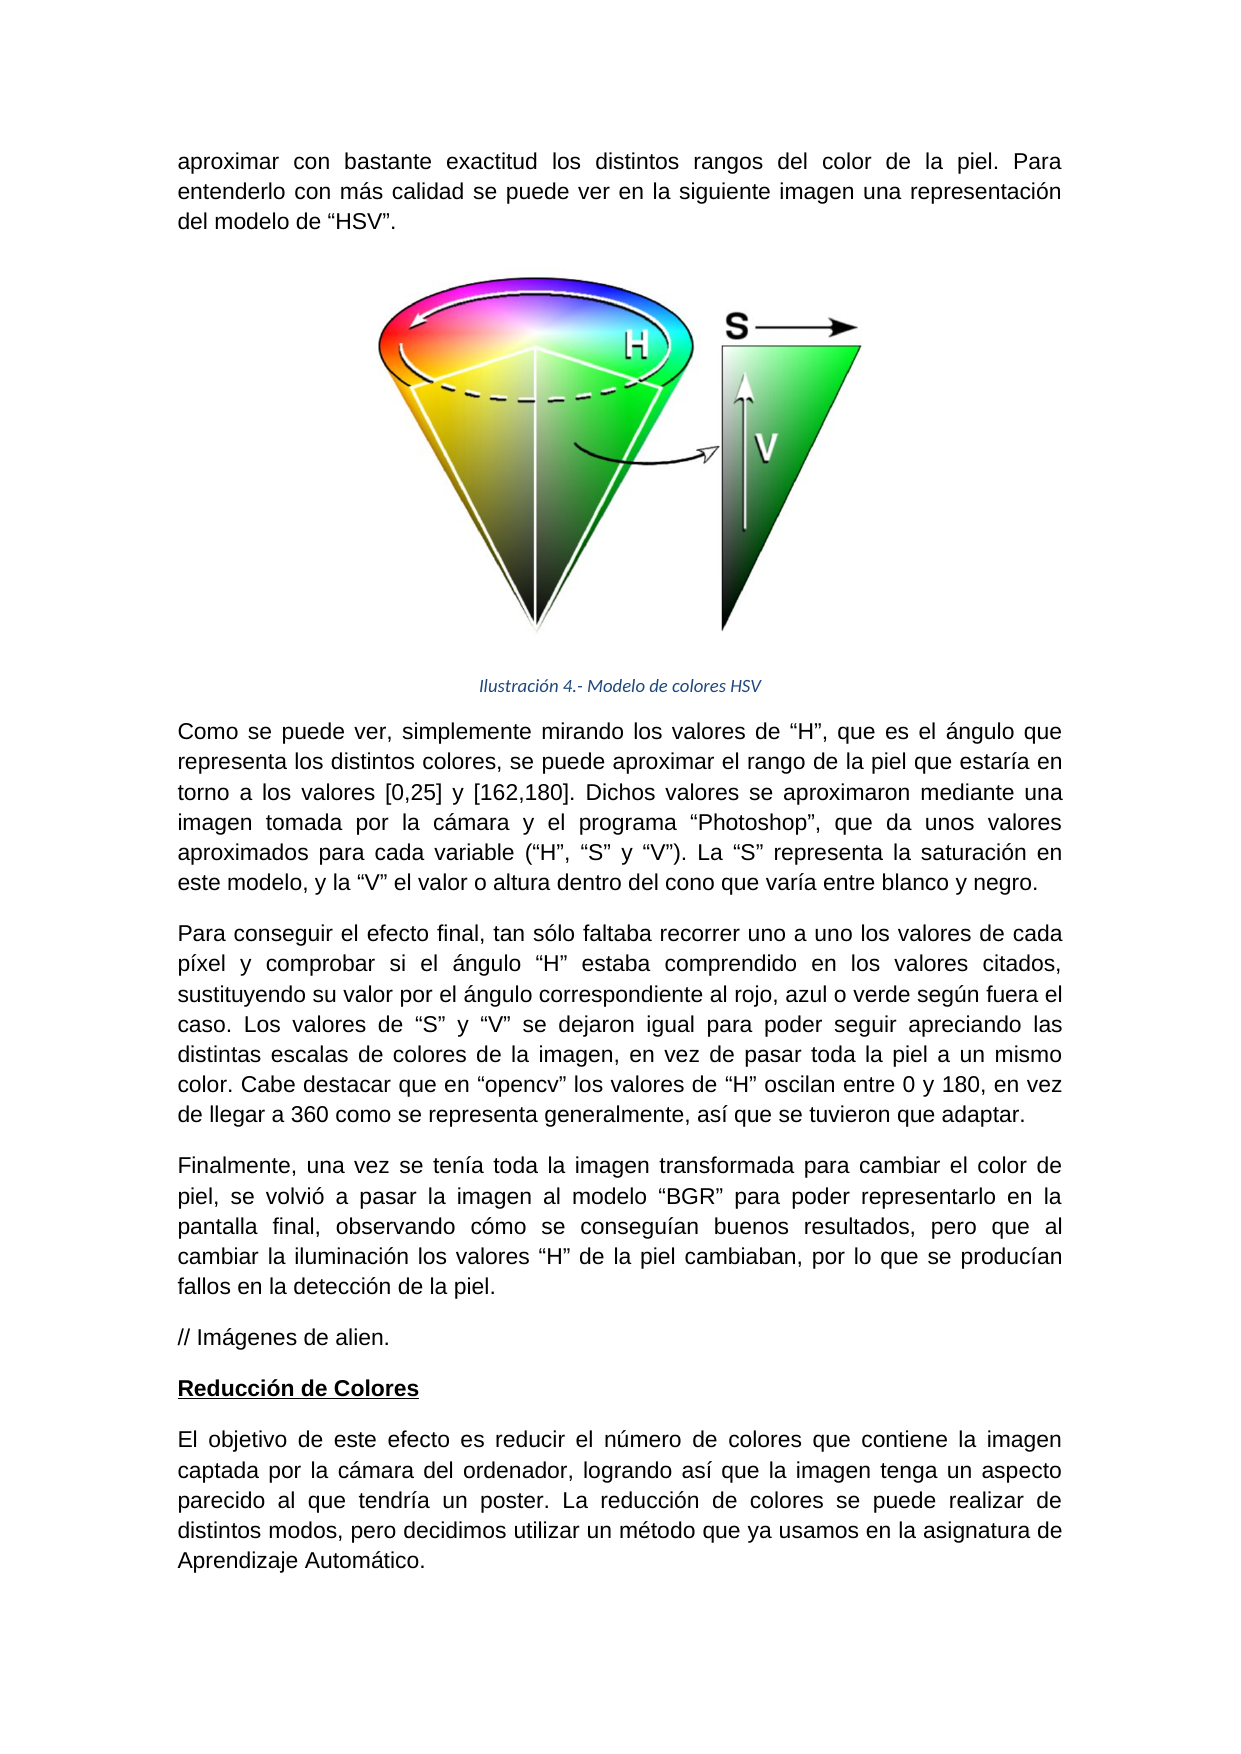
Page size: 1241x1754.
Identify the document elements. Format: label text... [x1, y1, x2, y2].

text Ilustración 4.- Modelo de colores HSV [177, 674, 1063, 697]
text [177, 148, 1063, 234]
text Reducción de Colores [177, 1375, 1063, 1402]
text Para conseguir el efecto final, tan sólo faltaba recorrer uno a uno los valores de cada píxel y comprobar si el ángulo “H” estaba comprendido en los valores citados, sustituyendo su valor por el ángulo correspondiente al rojo, azul o verde según fuera el caso. Los valores de “S” y “V” se dejaron igual para poder seguir apreciando las distintas escalas de colores de la imagen, en vez de pasar toda la piel a un mismo color. Cabe destacar que en “opencv” los valores de “H” oscilan entre 0 y 180, en vez de llegar a 360 como se representa generalmente, así que se tuvieron que adaptar. [177, 920, 1063, 1128]
text El objetivo de este efecto es reducir el número de colores que contiene la imagen captada por la cámara del ordenador, logrando así que la imagen tenga un aspecto parecido al que tendría un poster. La reducción de colores se puede realizar de distintos modos, pero decidimos utilizar un método que ya usamos en la asignatura de Aprendizaje Automático. [177, 1426, 1063, 1574]
text // Imágenes de alien. [177, 1324, 1063, 1351]
picture [357, 259, 883, 650]
text Como se puede ver, simplemente mirando los valores de “H”, que es el ángulo que representa los distintos colores, se puede aproximar el rango de la piel que estaría en torno a los valores [0,25] y [162,180]. Dichos valores se aproximaron mediante una imagen tomada por la cámara y el programa “Photoshop”, que da unos valores aproximados para cada variable (“H”, “S” y “V”). La “S” representa la saturación en este modelo, y la “V” el valor o altura dentro del cono que varía entre blanco y negro. [177, 718, 1063, 896]
text Finalmente, una vez se tenía toda la imagen transformada para cambiar el color de piel, se volvió a pasar la imagen al modelo “BGR” para poder representarlo en la pantalla final, observando cómo se conseguían buenos resultados, pero que al cambiar la iluminación los valores “H” de la piel cambiaban, por lo que se producían fallos en la detección de la piel. [177, 1152, 1063, 1300]
